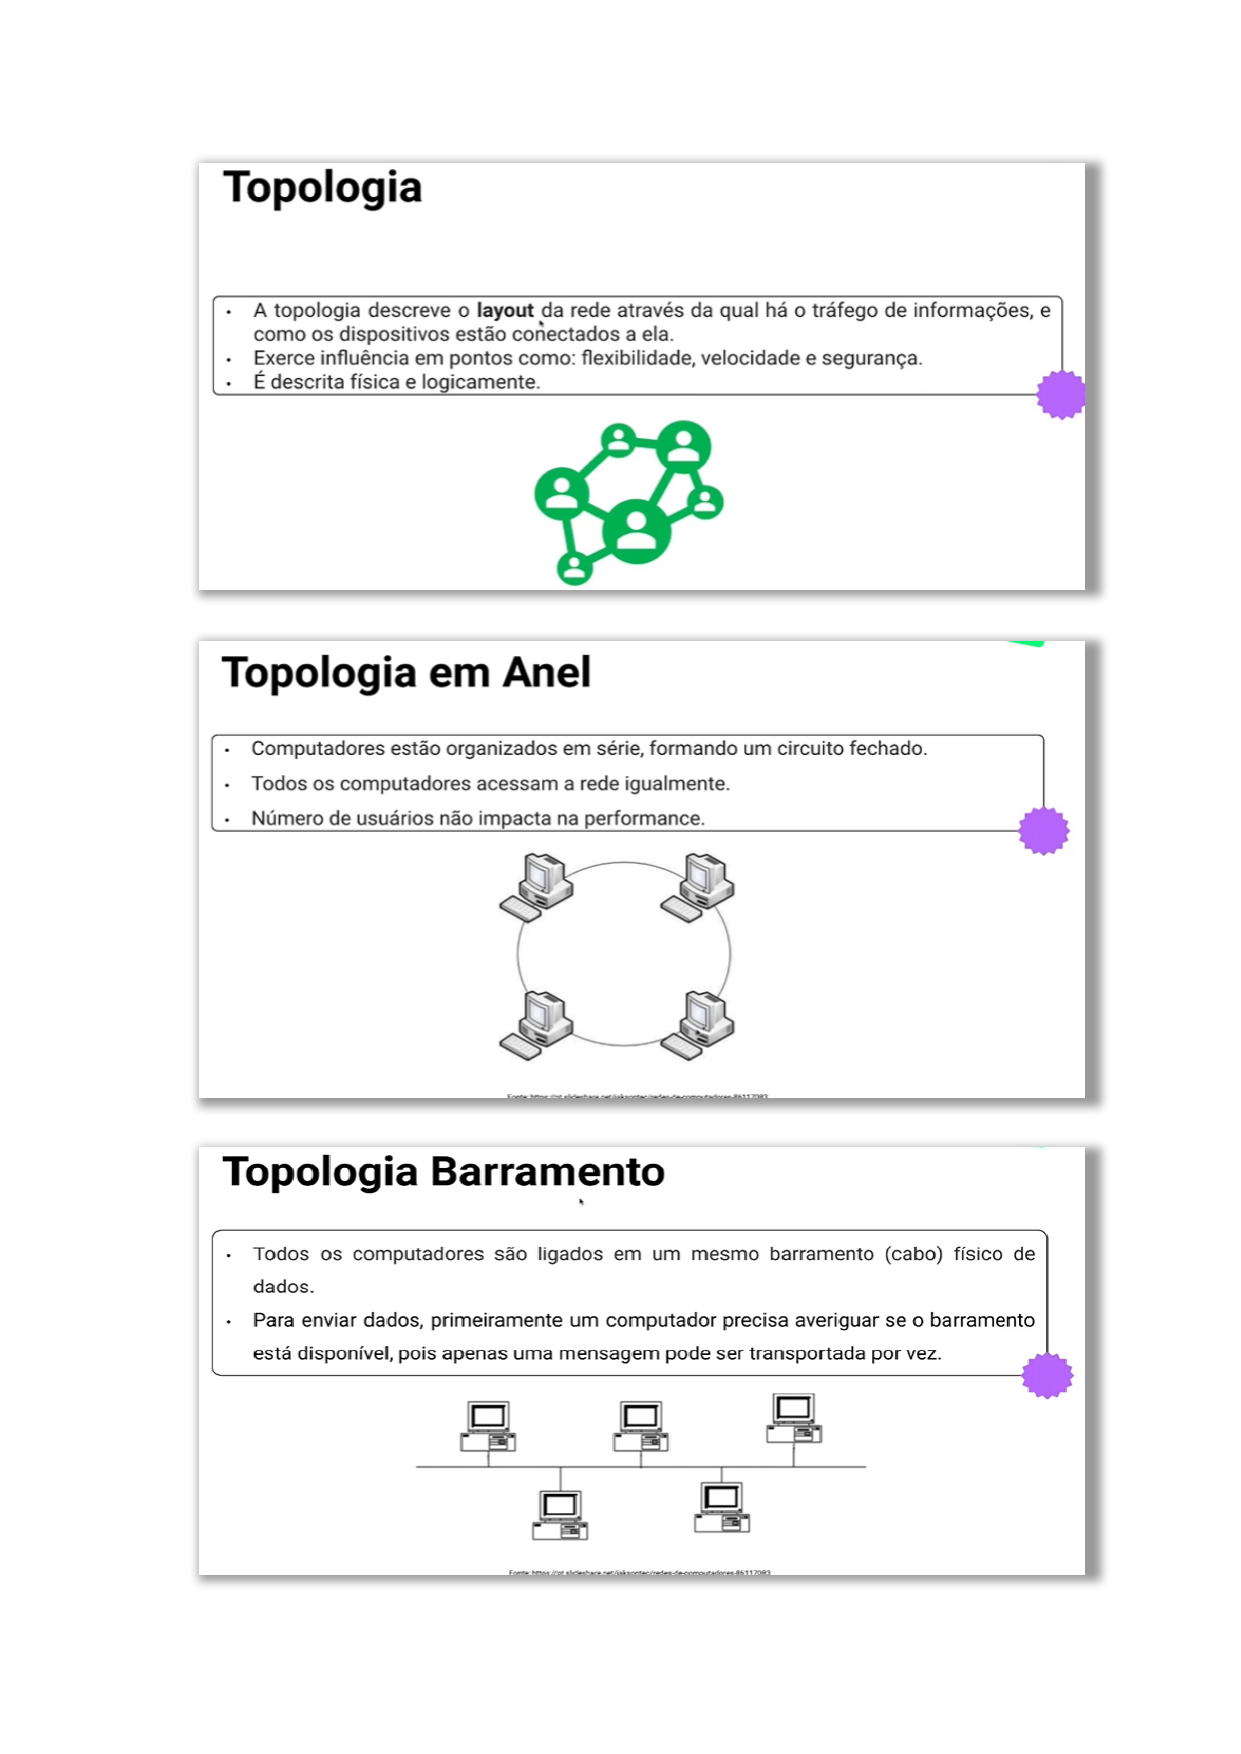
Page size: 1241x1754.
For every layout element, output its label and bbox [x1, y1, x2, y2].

picture [199, 1147, 1085, 1575]
picture [199, 641, 1085, 1098]
picture [199, 163, 1085, 590]
